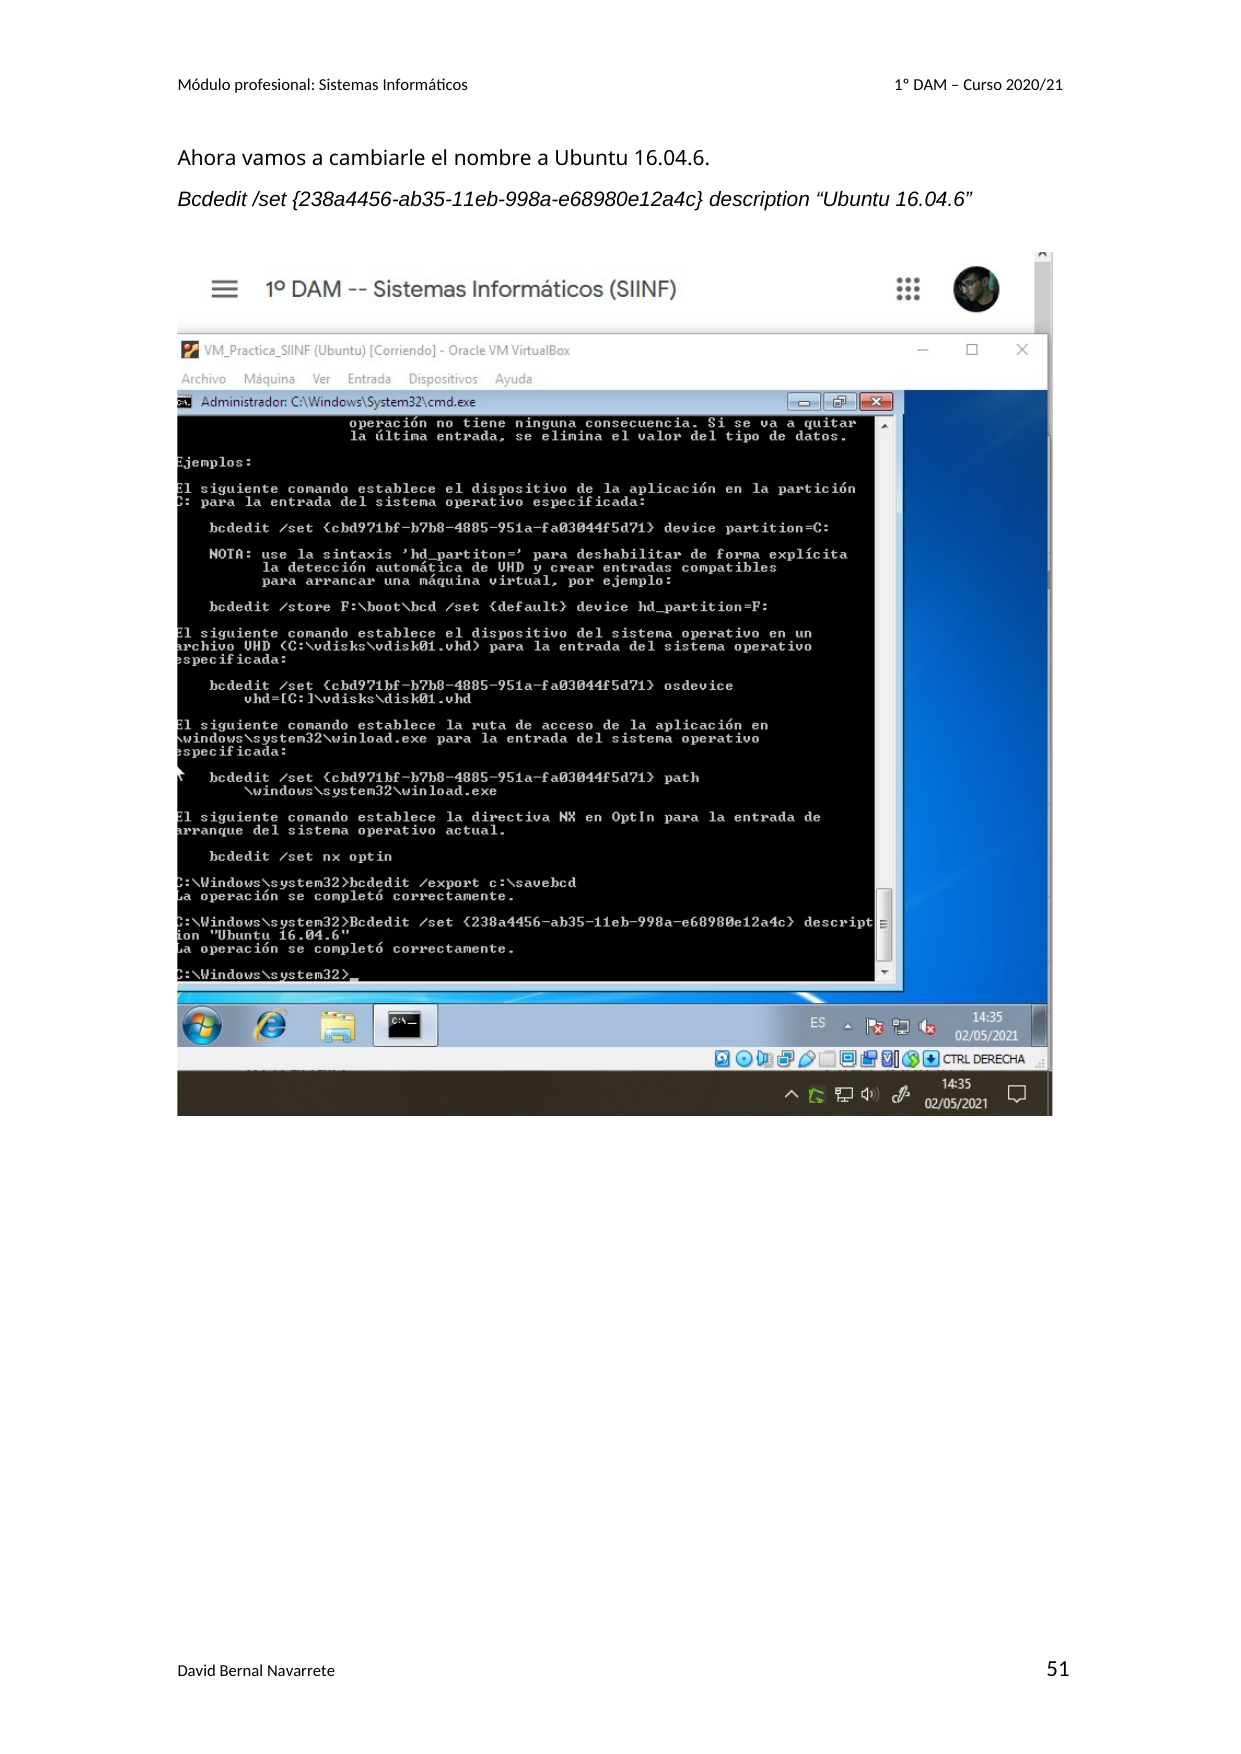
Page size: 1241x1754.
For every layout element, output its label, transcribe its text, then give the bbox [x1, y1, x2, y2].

picture [177, 252, 1053, 1116]
text Ahora vamos a cambiarle el nombre a Ubuntu 16.04.6. [177, 147, 1163, 170]
text Bcdedit /set {238a4456-ab35-11eb-998a-e68980e12a4c} description “Ubuntu 16.04.6” [177, 187, 1163, 211]
